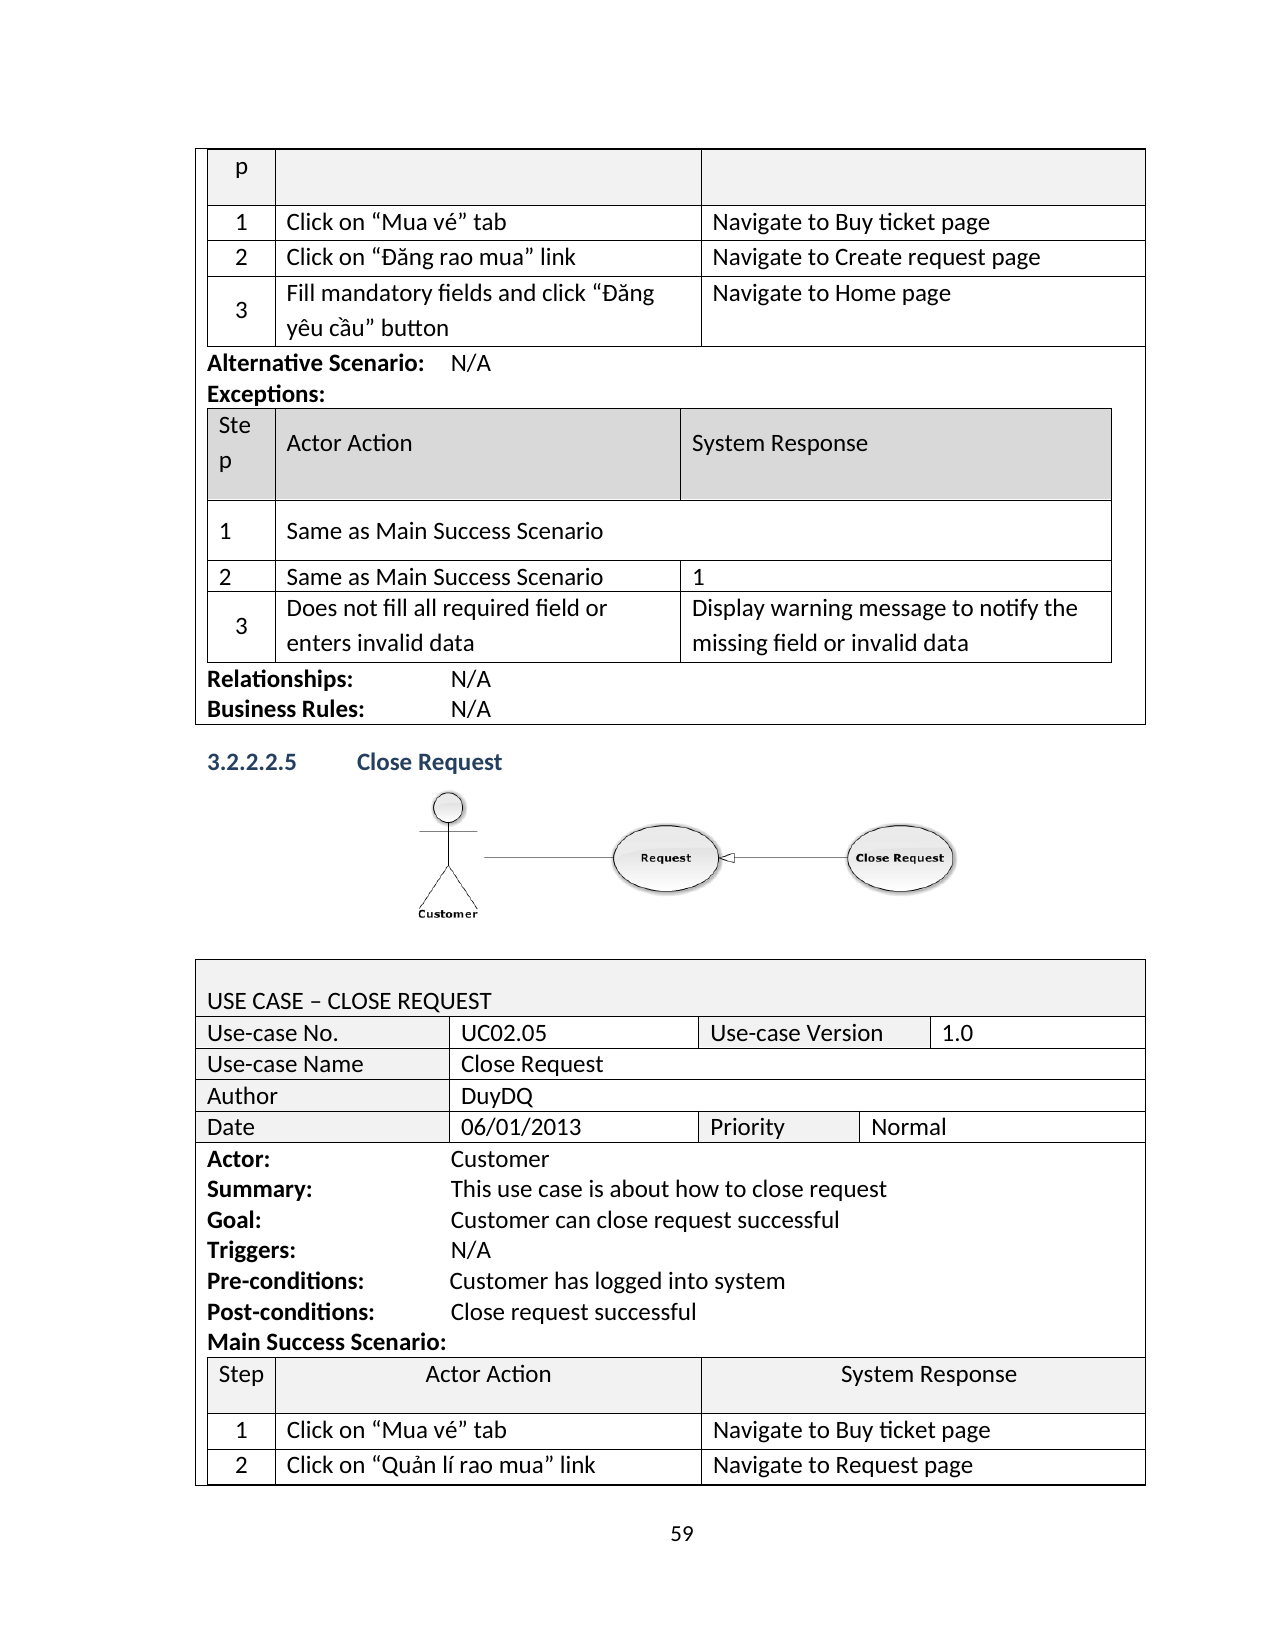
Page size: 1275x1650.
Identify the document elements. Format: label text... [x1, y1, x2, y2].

table_cell Author [196, 1080, 449, 1111]
table_cell 06/01/2013 [450, 1112, 698, 1142]
table_cell Use-case Version [699, 1017, 930, 1047]
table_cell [196, 1143, 1145, 1485]
subtitle 3.2.2.2.5 Close Request [207, 746, 1157, 776]
table_cell Use-case Name [196, 1049, 449, 1079]
table_header USE CASE – CLOSE REQUEST [196, 960, 1145, 1016]
picture [399, 780, 965, 935]
table_cell Normal [860, 1112, 1145, 1142]
table_cell Priority [699, 1112, 859, 1142]
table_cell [196, 149, 1145, 724]
table_cell DuyDQ [450, 1080, 1145, 1111]
table_cell Date [196, 1112, 449, 1142]
table_cell Use-case No. [196, 1017, 449, 1047]
table_cell UC02.05 [450, 1017, 698, 1047]
table_cell 1.0 [931, 1017, 1145, 1047]
table_cell Close Request [450, 1049, 1145, 1079]
